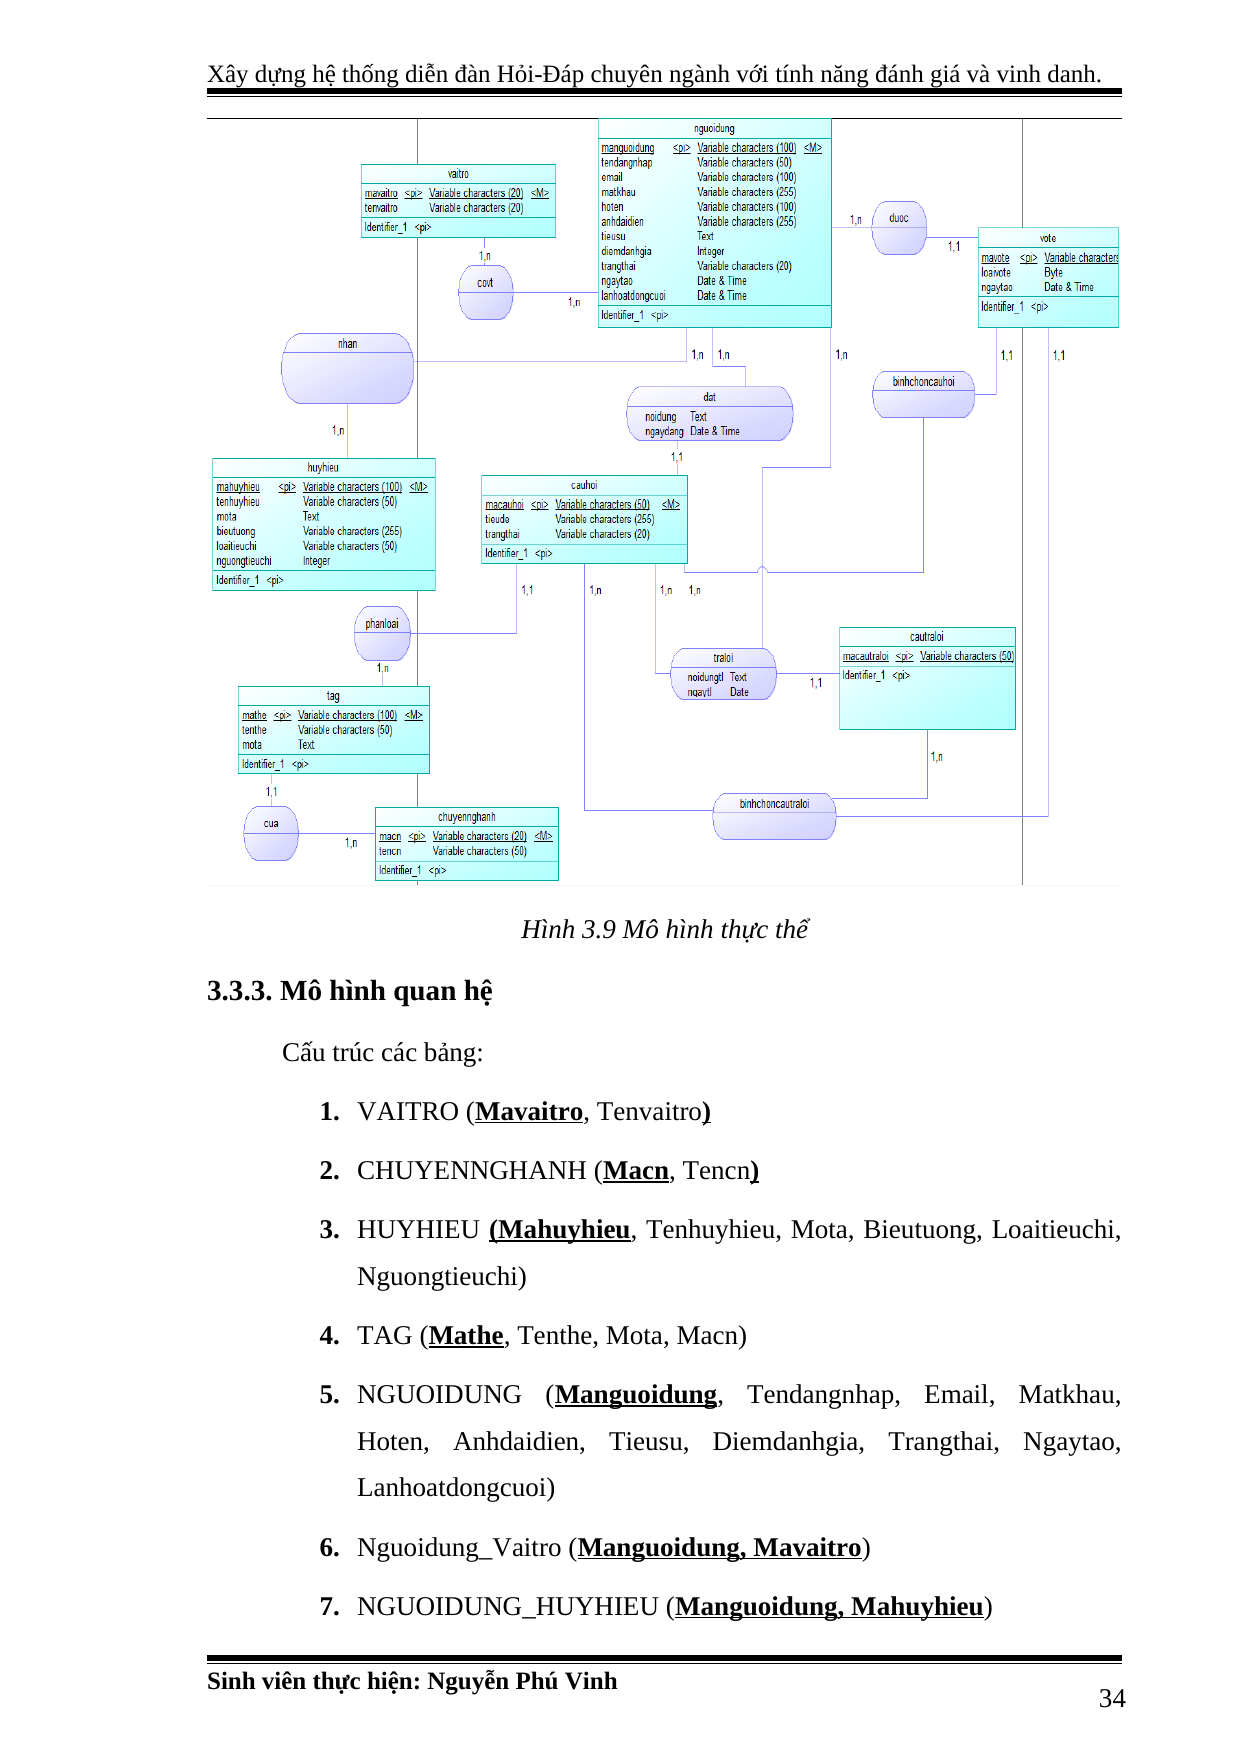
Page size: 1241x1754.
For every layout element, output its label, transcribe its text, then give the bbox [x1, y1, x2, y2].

list CHUYENNGHANH (Macn, Tencn) [319, 1154, 1122, 1185]
picture [206, 118, 1123, 886]
list NGUOIDUNG (Manguoidung, Tendangnhap, Email, Matkhau, Hoten, Anhdaidien, Tieusu, Diemdanhgia, Trangthai, Ngaytao, Lanhoatdongcuoi) [319, 1378, 1122, 1503]
list VAITRO (Mavaitro, Tenvaitro) [319, 1095, 1122, 1126]
text Hình 3.9 Mô hình thực thể [207, 914, 1122, 945]
subtitle Mô hình quan hệ [207, 973, 1122, 1006]
text Cấu trúc các bảng: [207, 1036, 1122, 1067]
list NGUOIDUNG_HUYHIEU (Manguoidung, Mahuyhieu) [319, 1590, 1122, 1621]
list Nguoidung_Vaitro (Manguoidung, Mavaitro) [319, 1531, 1122, 1562]
list TAG (Mathe, Tenthe, Mota, Macn) [319, 1319, 1122, 1350]
list HUYHIEU (Mahuyhieu, Tenhuyhieu, Mota, Bieutuong, Loaitieuchi, Nguongtieuchi) [319, 1213, 1122, 1291]
